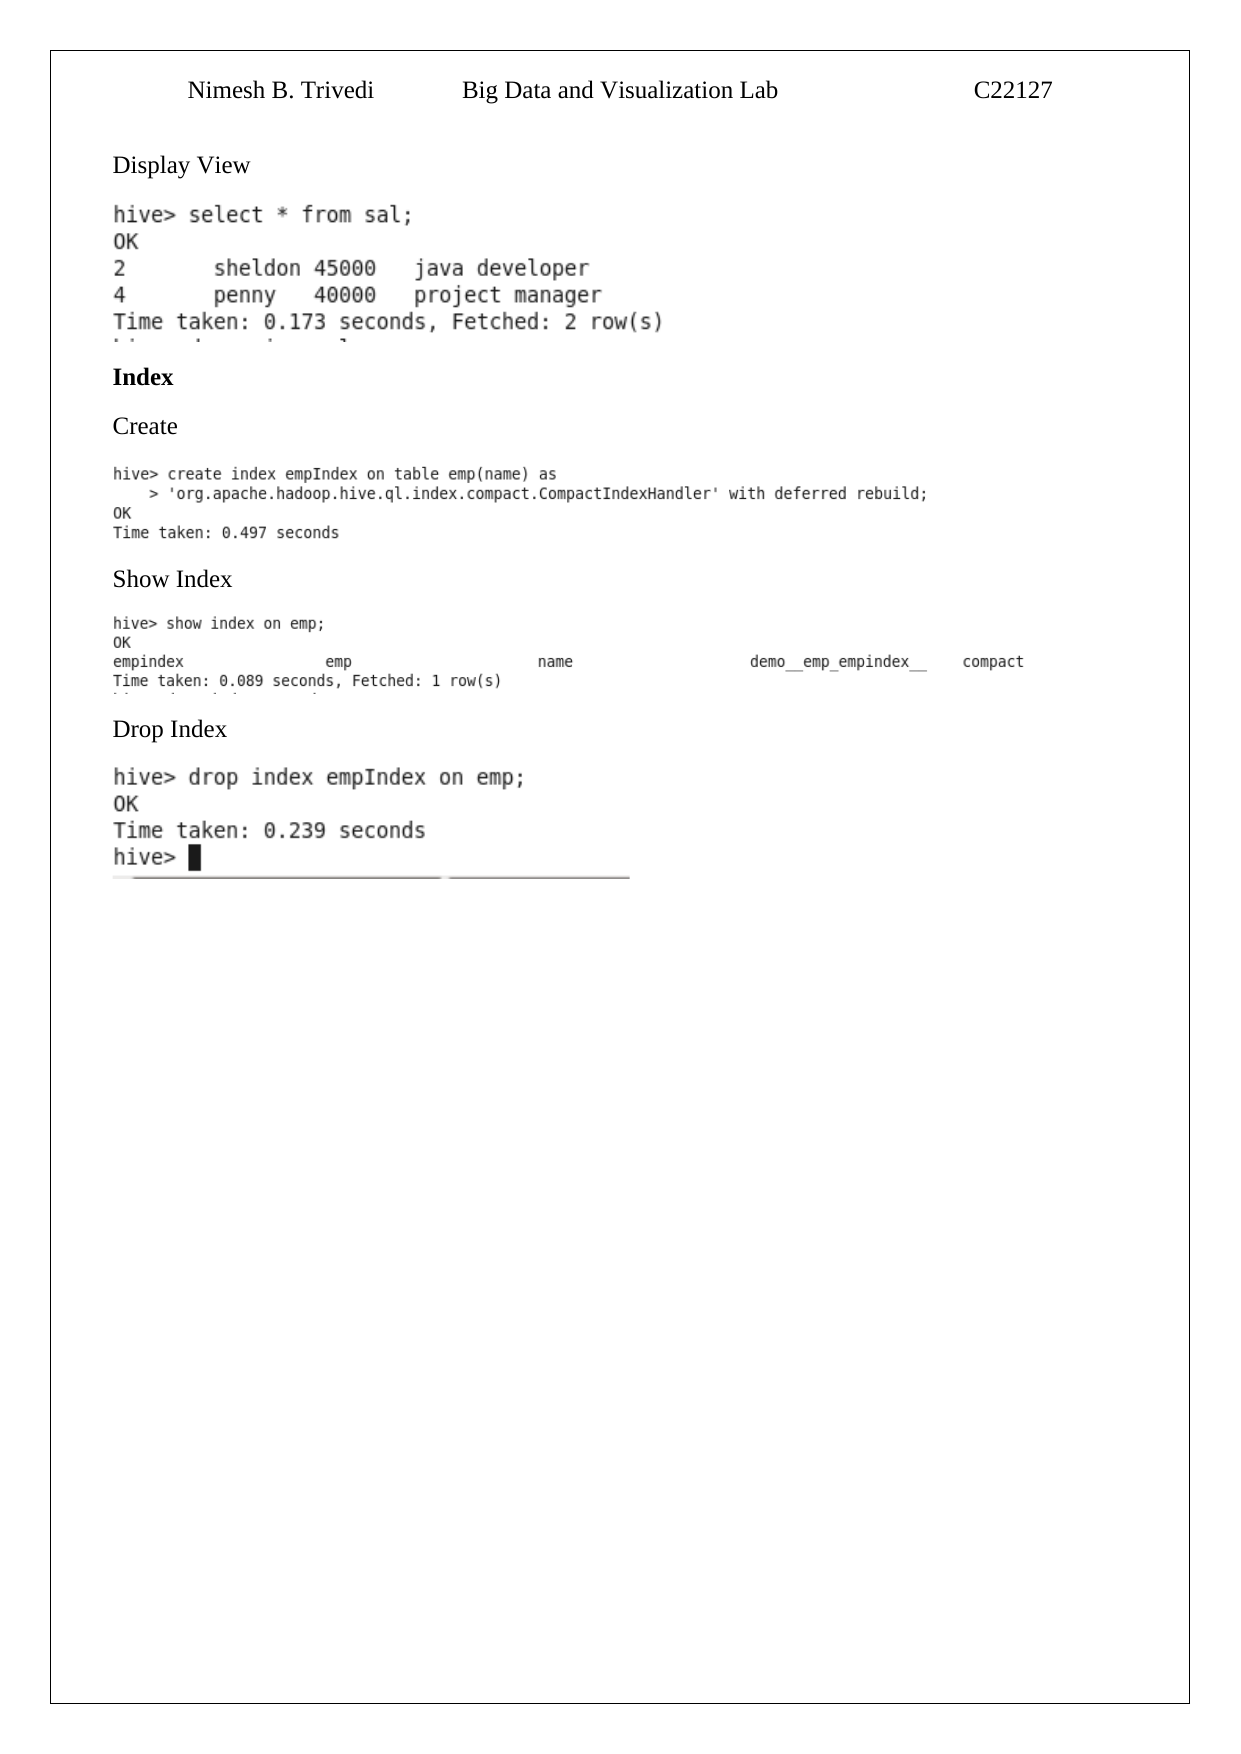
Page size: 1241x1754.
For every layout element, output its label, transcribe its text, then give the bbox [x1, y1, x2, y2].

text Create [112, 411, 1128, 440]
text Show Index [112, 564, 1128, 592]
picture [112, 199, 750, 342]
picture [112, 460, 1053, 544]
text Index [112, 362, 1128, 391]
picture [112, 763, 630, 879]
picture [112, 612, 1052, 694]
text Drop Index [112, 714, 1128, 743]
text Display View [112, 150, 1128, 179]
